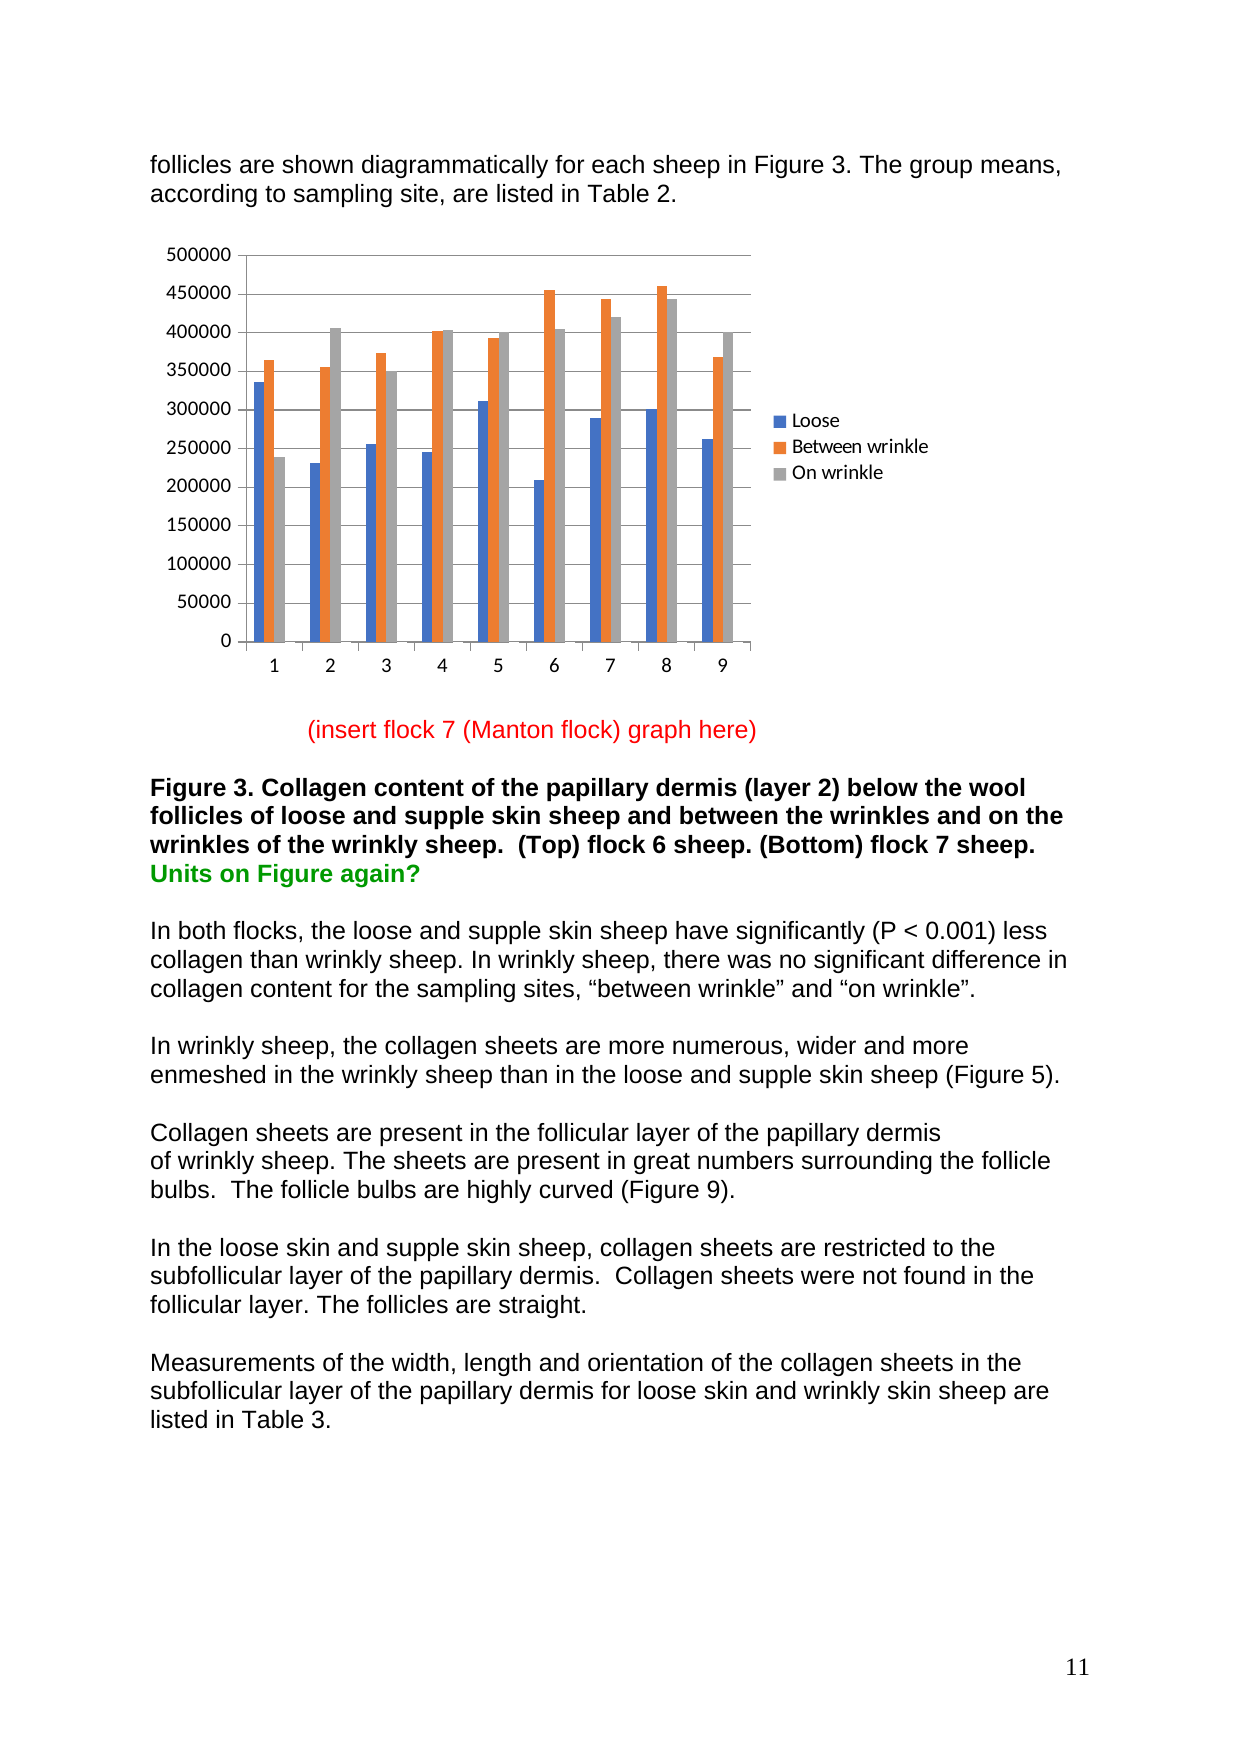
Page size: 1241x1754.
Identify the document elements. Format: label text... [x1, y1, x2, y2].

text of wrinkly sheep. The sheets are present in great numbers surrounding the follicle bulbs. The follicle bulbs are highly curved (Figure 9). [150, 1146, 1090, 1204]
text Measurements of the width, length and orientation of the collagen sheets in the subfollicular layer of the papillary dermis for loose skin and wrinkly skin sheep are listed in Table 3. [150, 1347, 1090, 1434]
text (insert flock 7 (Manton flock) graph here) [225, 715, 1090, 744]
text In wrinkly sheep, the collagen sheets are more numerous, wider and more enmeshed in the wrinkly sheep than in the loose and supple skin sheep (Figure 5). [150, 1031, 1090, 1089]
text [150, 150, 1090, 207]
text In both flocks, the loose and supple skin sheep have significantly (P < 0.001) less collagen than wrinkly sheep. In wrinkly sheep, there was no significant difference in collagen content for the sampling sites, “between wrinkle” and “on wrinkle”. [150, 916, 1090, 1002]
text In the loose skin and supple skin sheep, collagen sheets are restricted to the subfollicular layer of the papillary dermis. Collagen sheets were not found in the follicular layer. The follicles are straight. [150, 1232, 1090, 1319]
text Collagen sheets are present in the follicular layer of the papillary dermis [150, 1117, 1090, 1146]
text Figure 3. Collagen content of the papillary dermis (layer 2) below the wool follicles of loose and supple skin sheep and between the wrinkles and on the wrinkles of the wrinkly sheep. (Top) flock 6 sheep. (Bottom) flock 7 sheep. [150, 772, 1090, 859]
text Units on Figure again? [150, 859, 1090, 887]
